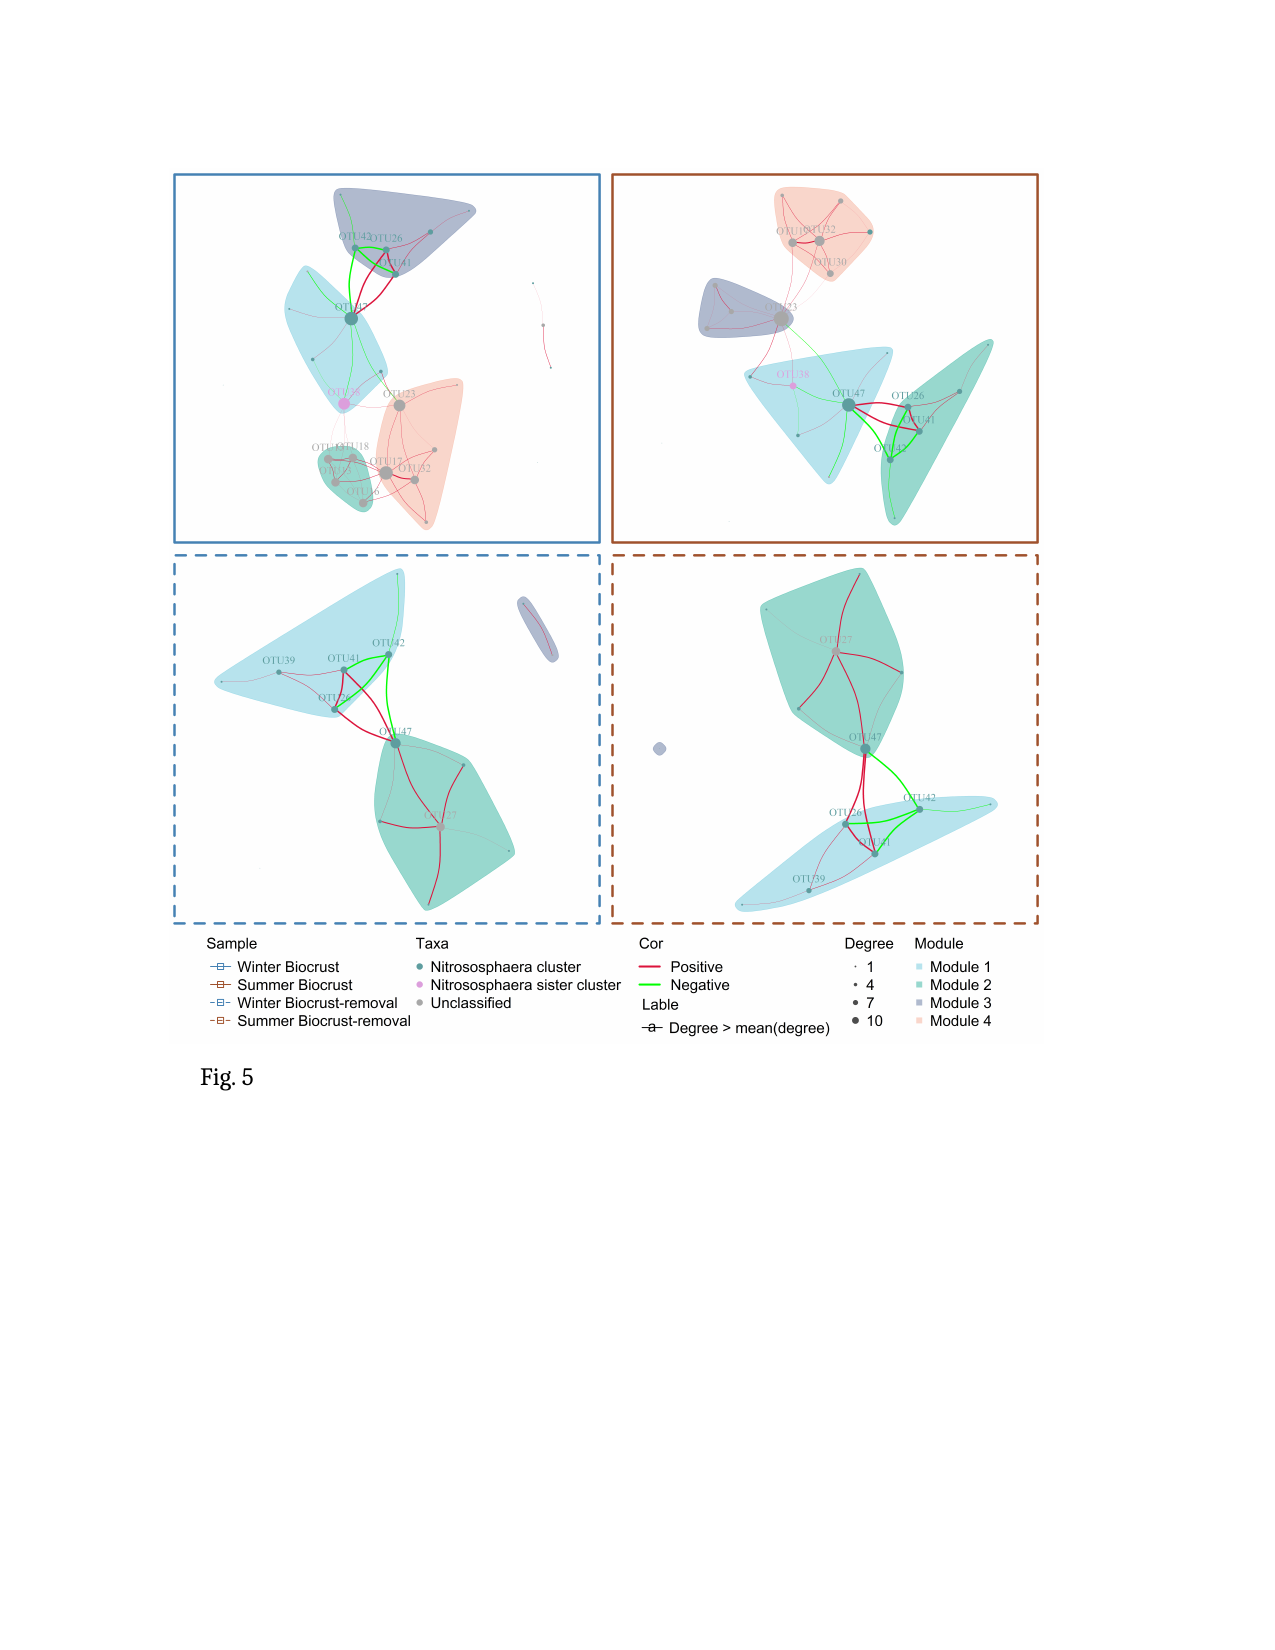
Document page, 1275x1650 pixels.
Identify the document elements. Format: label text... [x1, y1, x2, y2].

text Fig. 5 [200, 1062, 1075, 1091]
